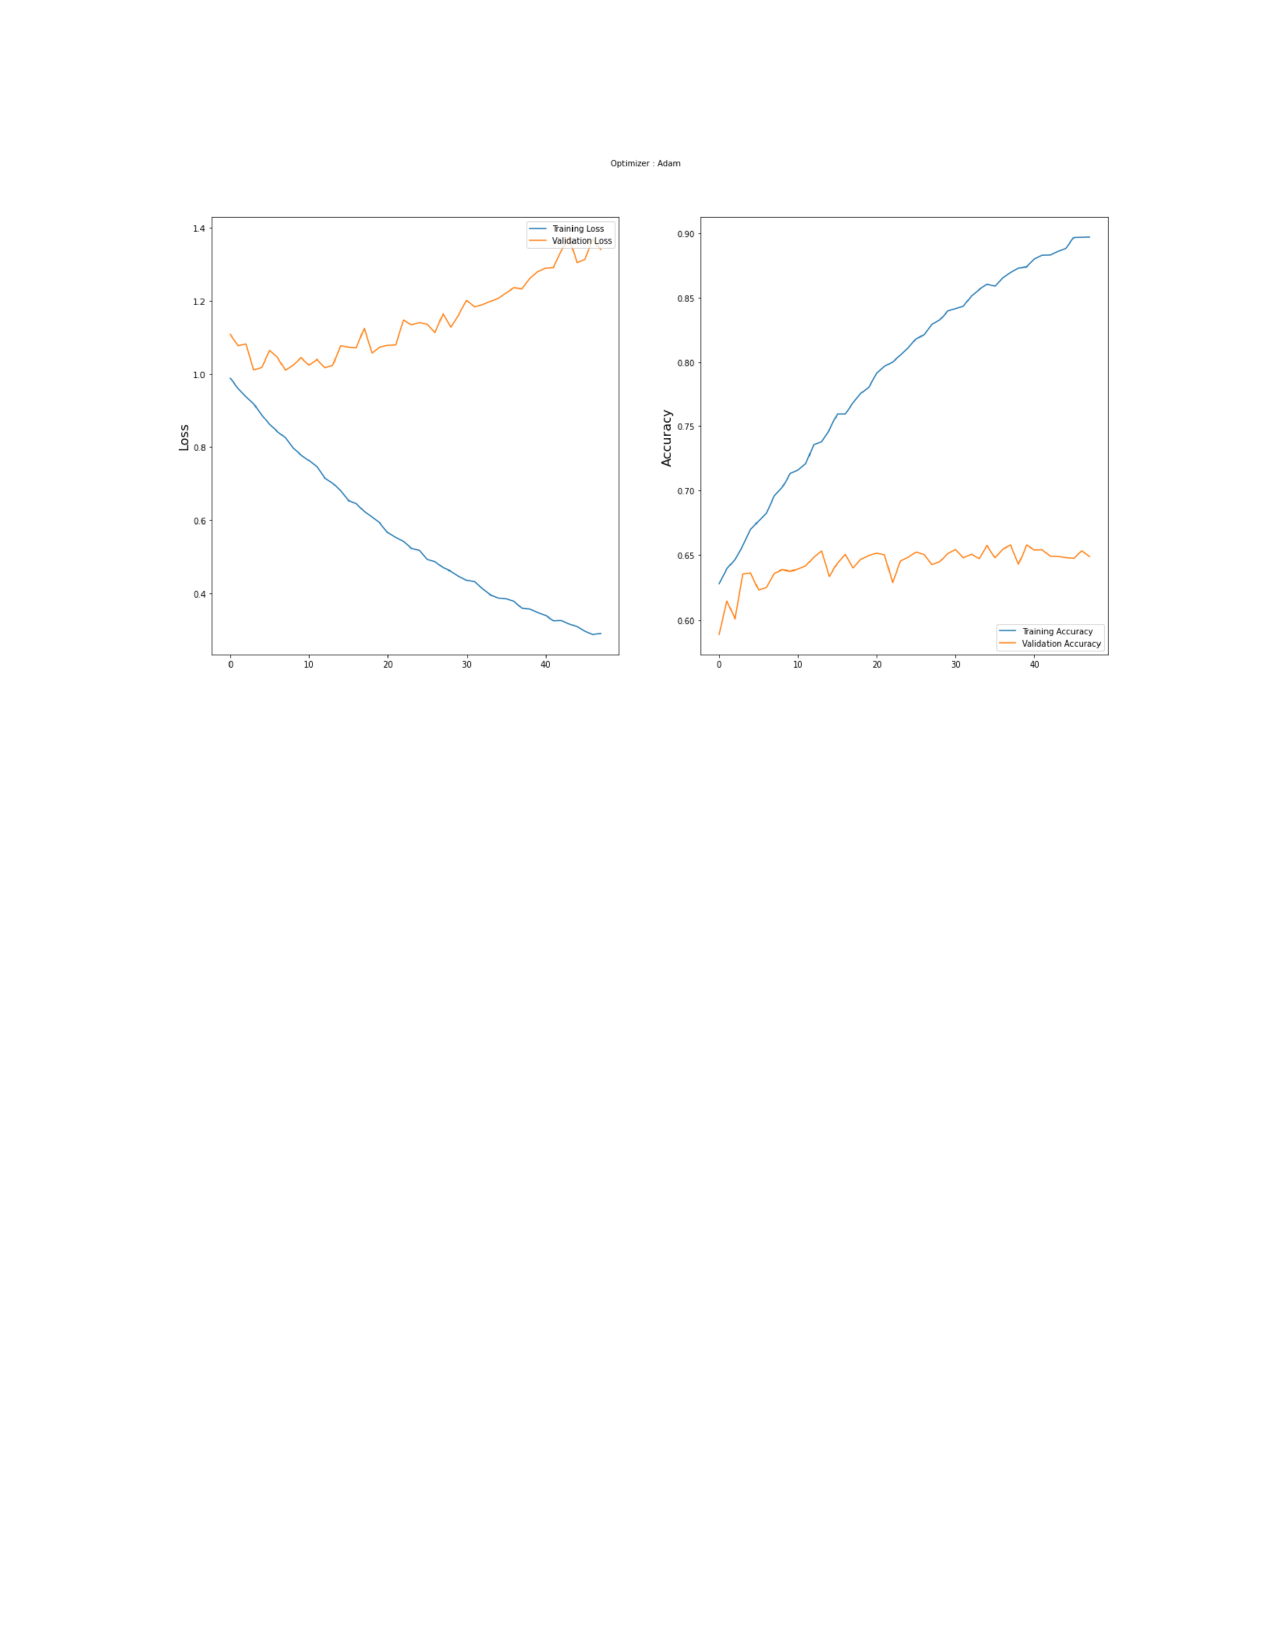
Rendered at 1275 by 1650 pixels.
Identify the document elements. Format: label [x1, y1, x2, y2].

picture [150, 150, 1125, 688]
